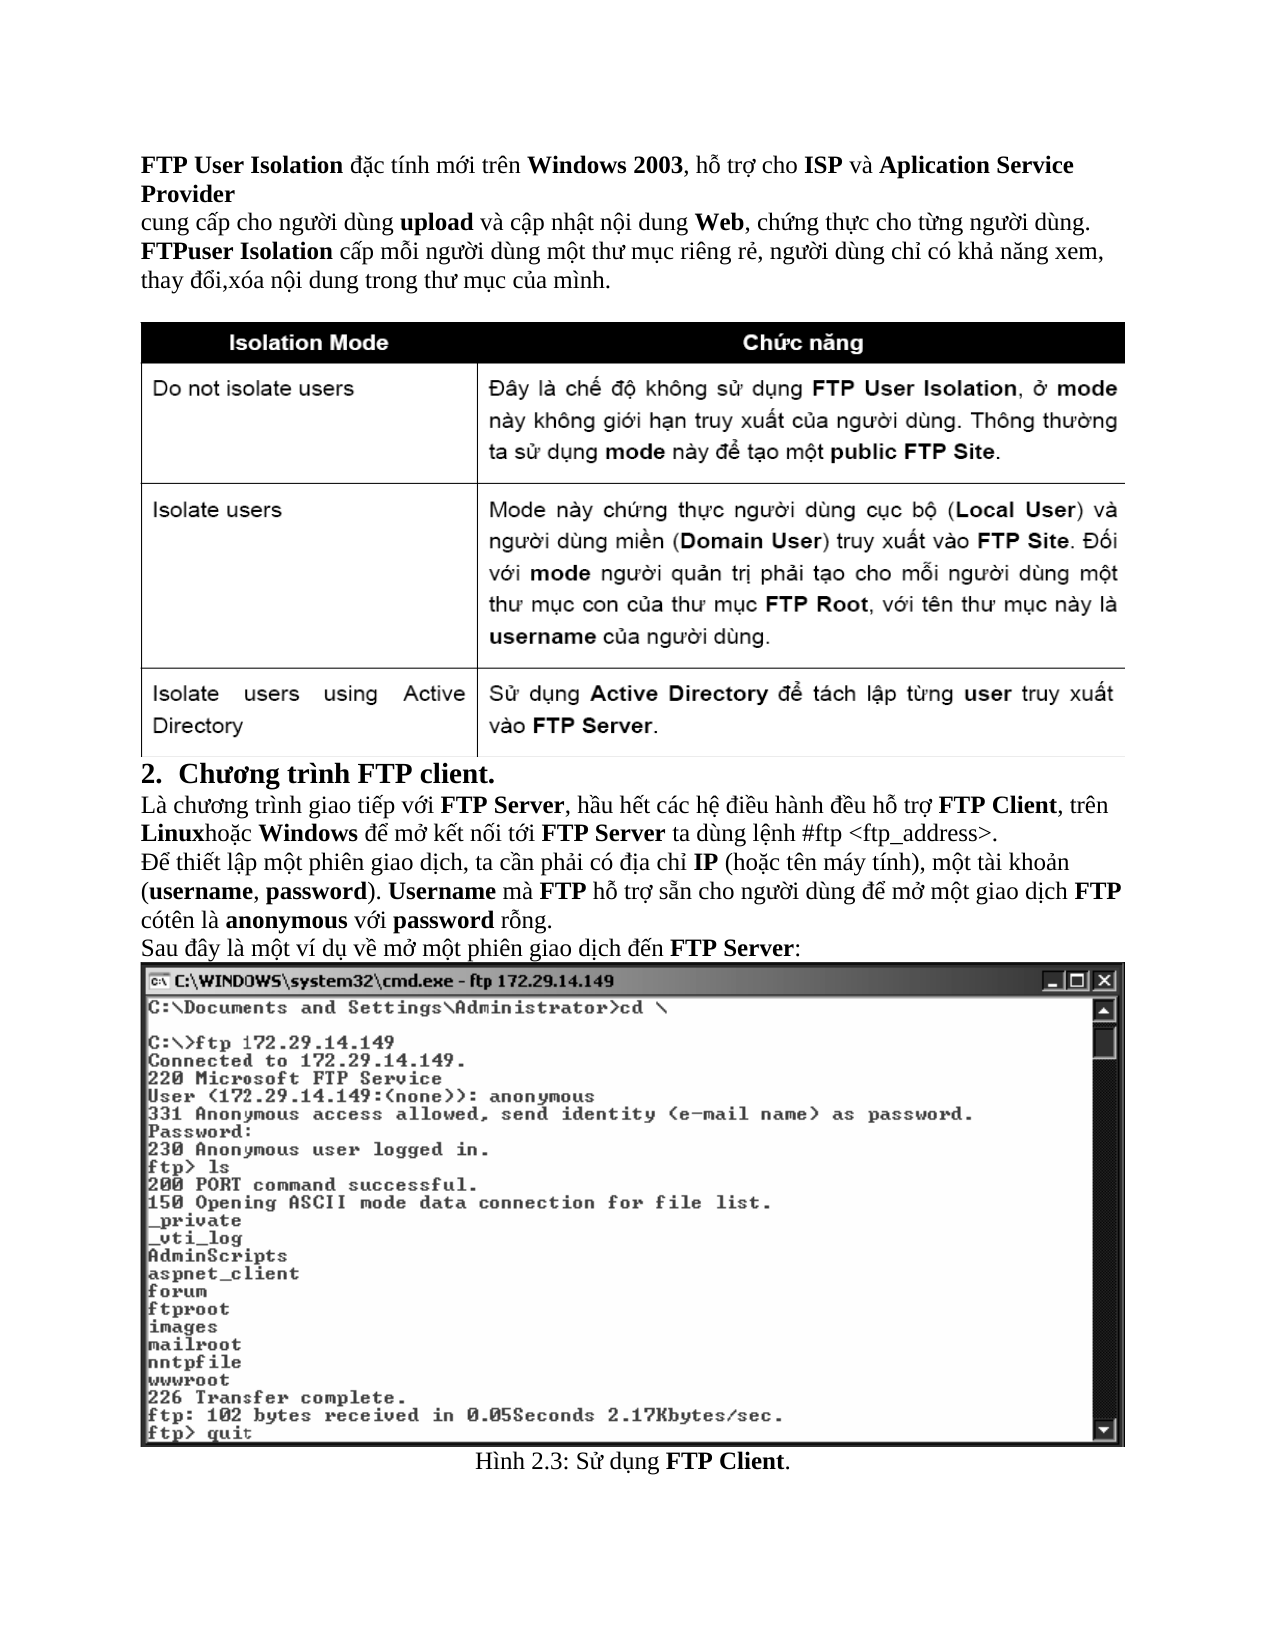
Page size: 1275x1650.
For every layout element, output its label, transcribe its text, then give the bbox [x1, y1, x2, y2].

text cung cấp cho người dùng upload và cập nhật nội dung Web, chứng thực cho từng người dùng. FTPuser Isolation cấp mỗi người dùng một thư mục riêng rẻ, người dùng chỉ có khả năng xem, thay đổi,xóa nội dung trong thư mục của mình. [141, 207, 1125, 294]
list Chương trình FTP client. [141, 757, 1125, 790]
text FTP User Isolation đặc tính mới trên Windows 2003, hỗ trợ cho ISP và Aplication Service Provider [141, 150, 1125, 207]
text Để thiết lập một phiên giao dịch, ta cần phải có địa chỉ IP (hoặc tên máy tính), một tài khoản [141, 847, 1125, 876]
text Là chương trình giao tiếp với FTP Server, hầu hết các hệ điều hành đều hỗ trợ FTP Client, trên Linuxhoặc Windows để mở kết nối tới FTP Server ta dùng lệnh #ftp <ftp_address>. [141, 790, 1125, 847]
text Hình 2.3: Sử dụng FTP Client. [141, 1447, 1125, 1475]
text Sau đây là một ví dụ về mở một phiên giao dịch đến FTP Server: [141, 933, 1125, 962]
text (username, password). Username mà FTP hỗ trợ sẵn cho người dùng để mở một giao dịch FTP cótên là anonymous với password rỗng. [141, 876, 1125, 933]
